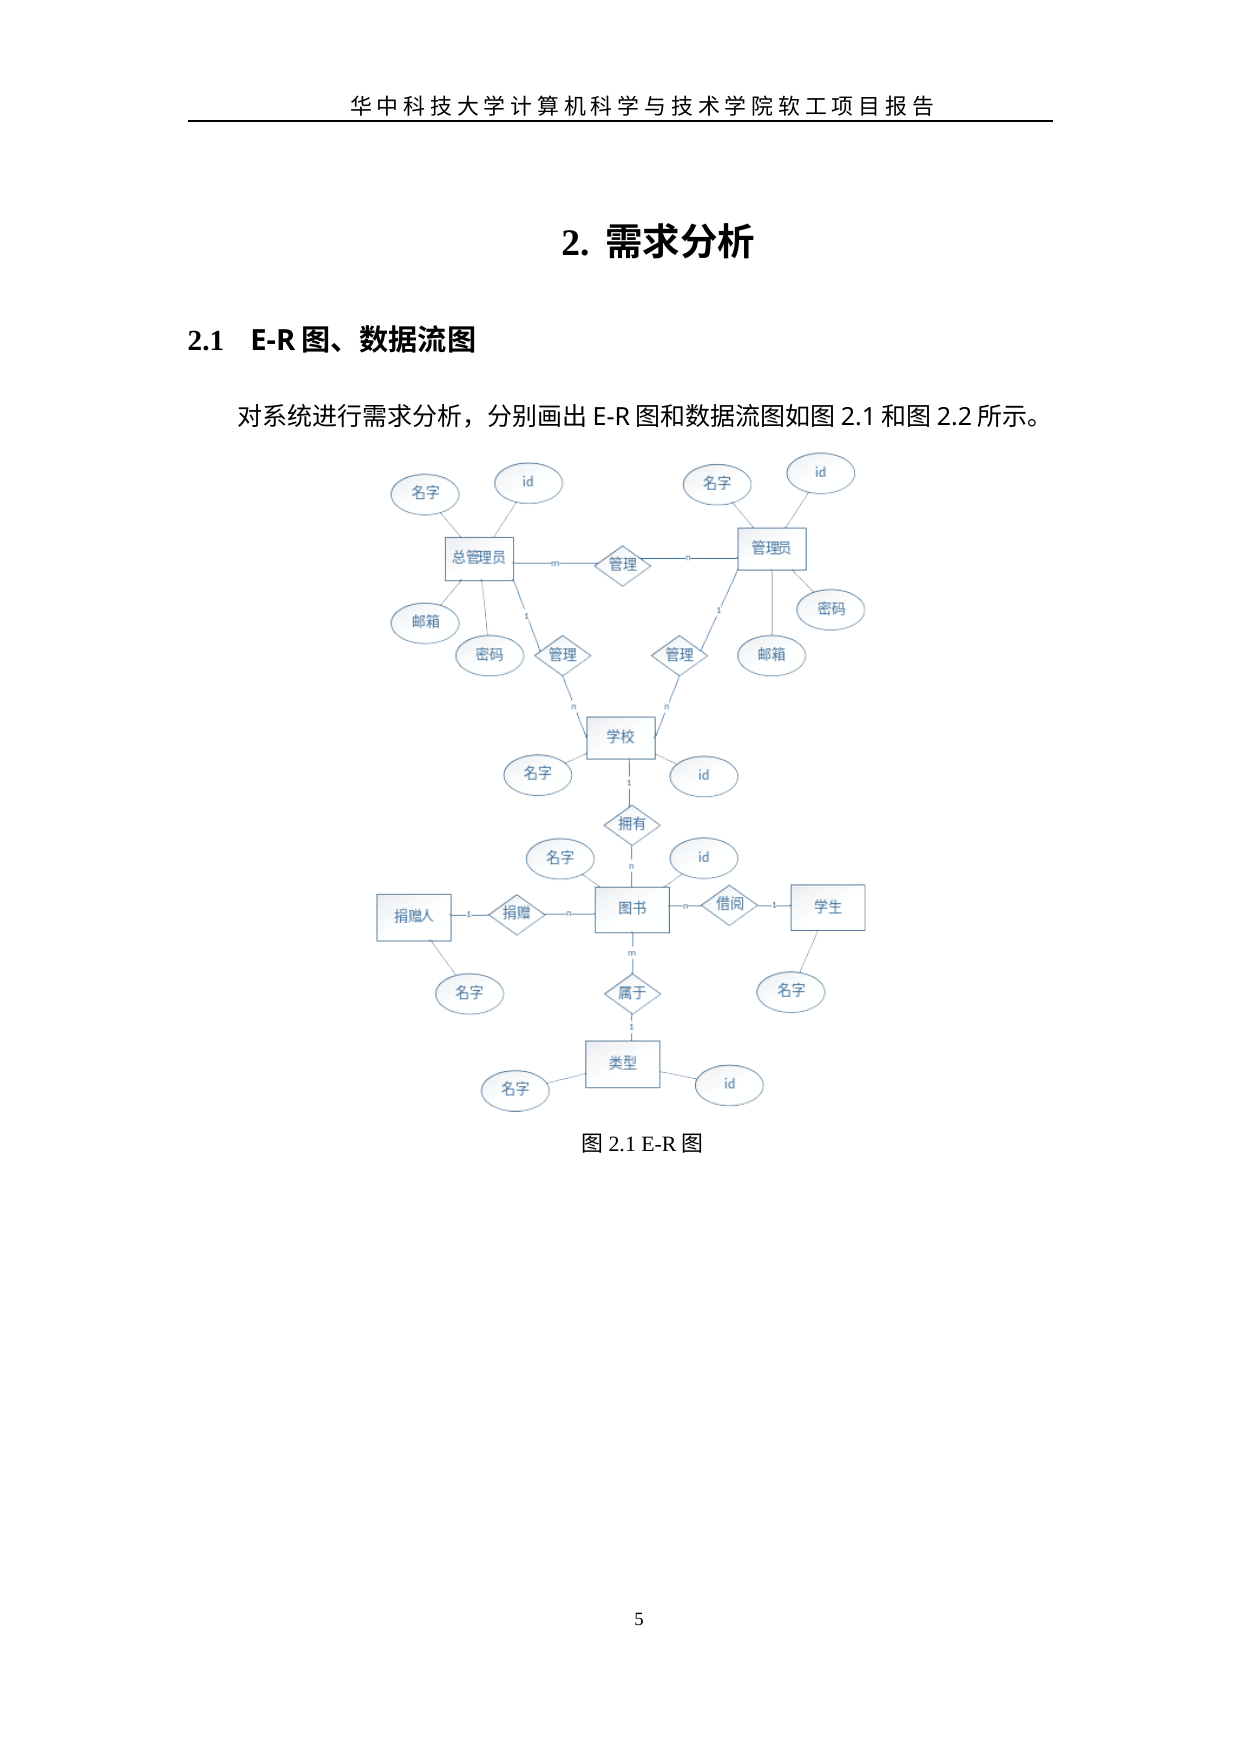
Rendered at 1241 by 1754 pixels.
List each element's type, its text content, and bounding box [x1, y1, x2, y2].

subtitle 需求分析 [263, 212, 1053, 266]
text 对系统进行需求分析，分别画出E-R图和数据流图如图 2.1和图 2.2所示。 [187, 396, 1053, 432]
text 图 2.1 E-R图 [187, 1126, 1053, 1158]
subtitle E-R图、数据流图 [187, 316, 1053, 359]
